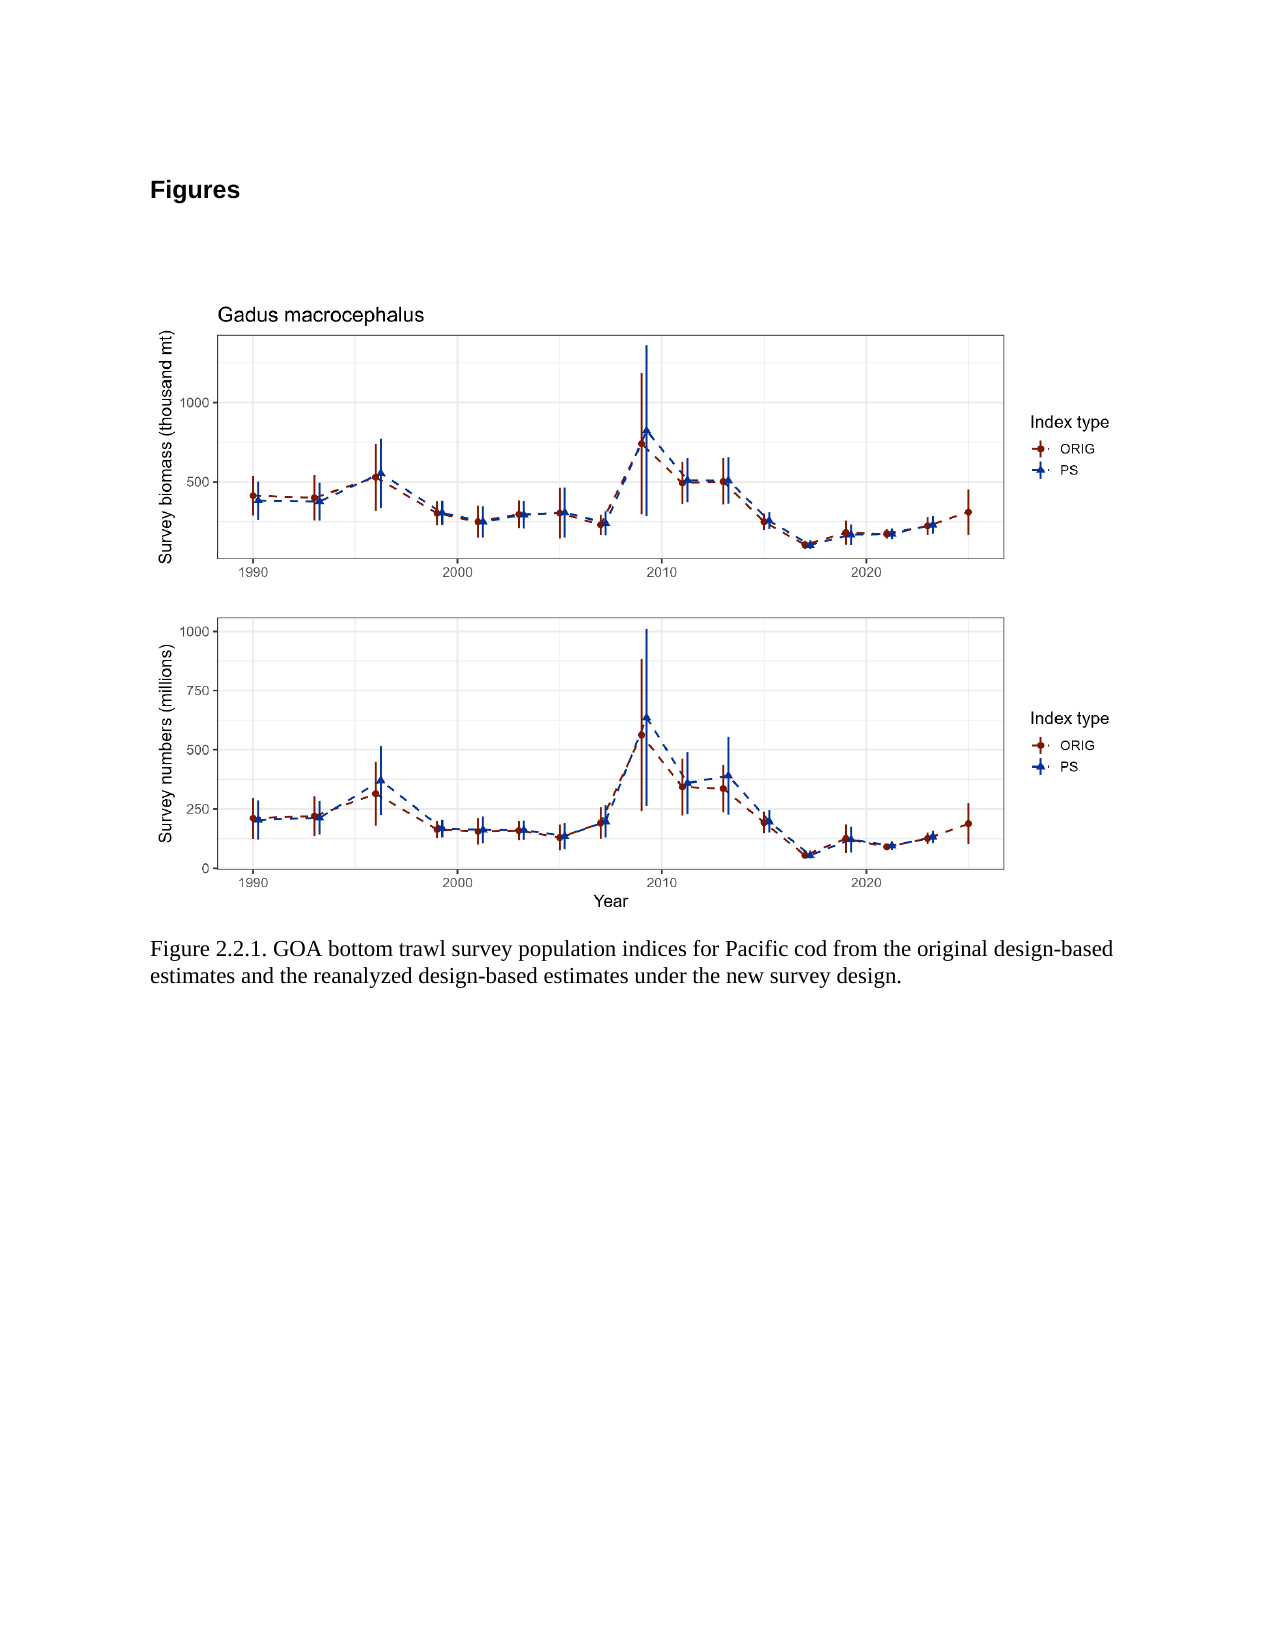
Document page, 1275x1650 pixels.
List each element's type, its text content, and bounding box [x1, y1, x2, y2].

picture [150, 298, 1125, 919]
subtitle Figures [150, 175, 1125, 204]
subtitle Figure 2.2.1. GOA bottom trawl survey population indices for Pacific cod from the original design-based estimates and the reanalyzed design-based estimates under the new survey design. [150, 936, 1125, 988]
